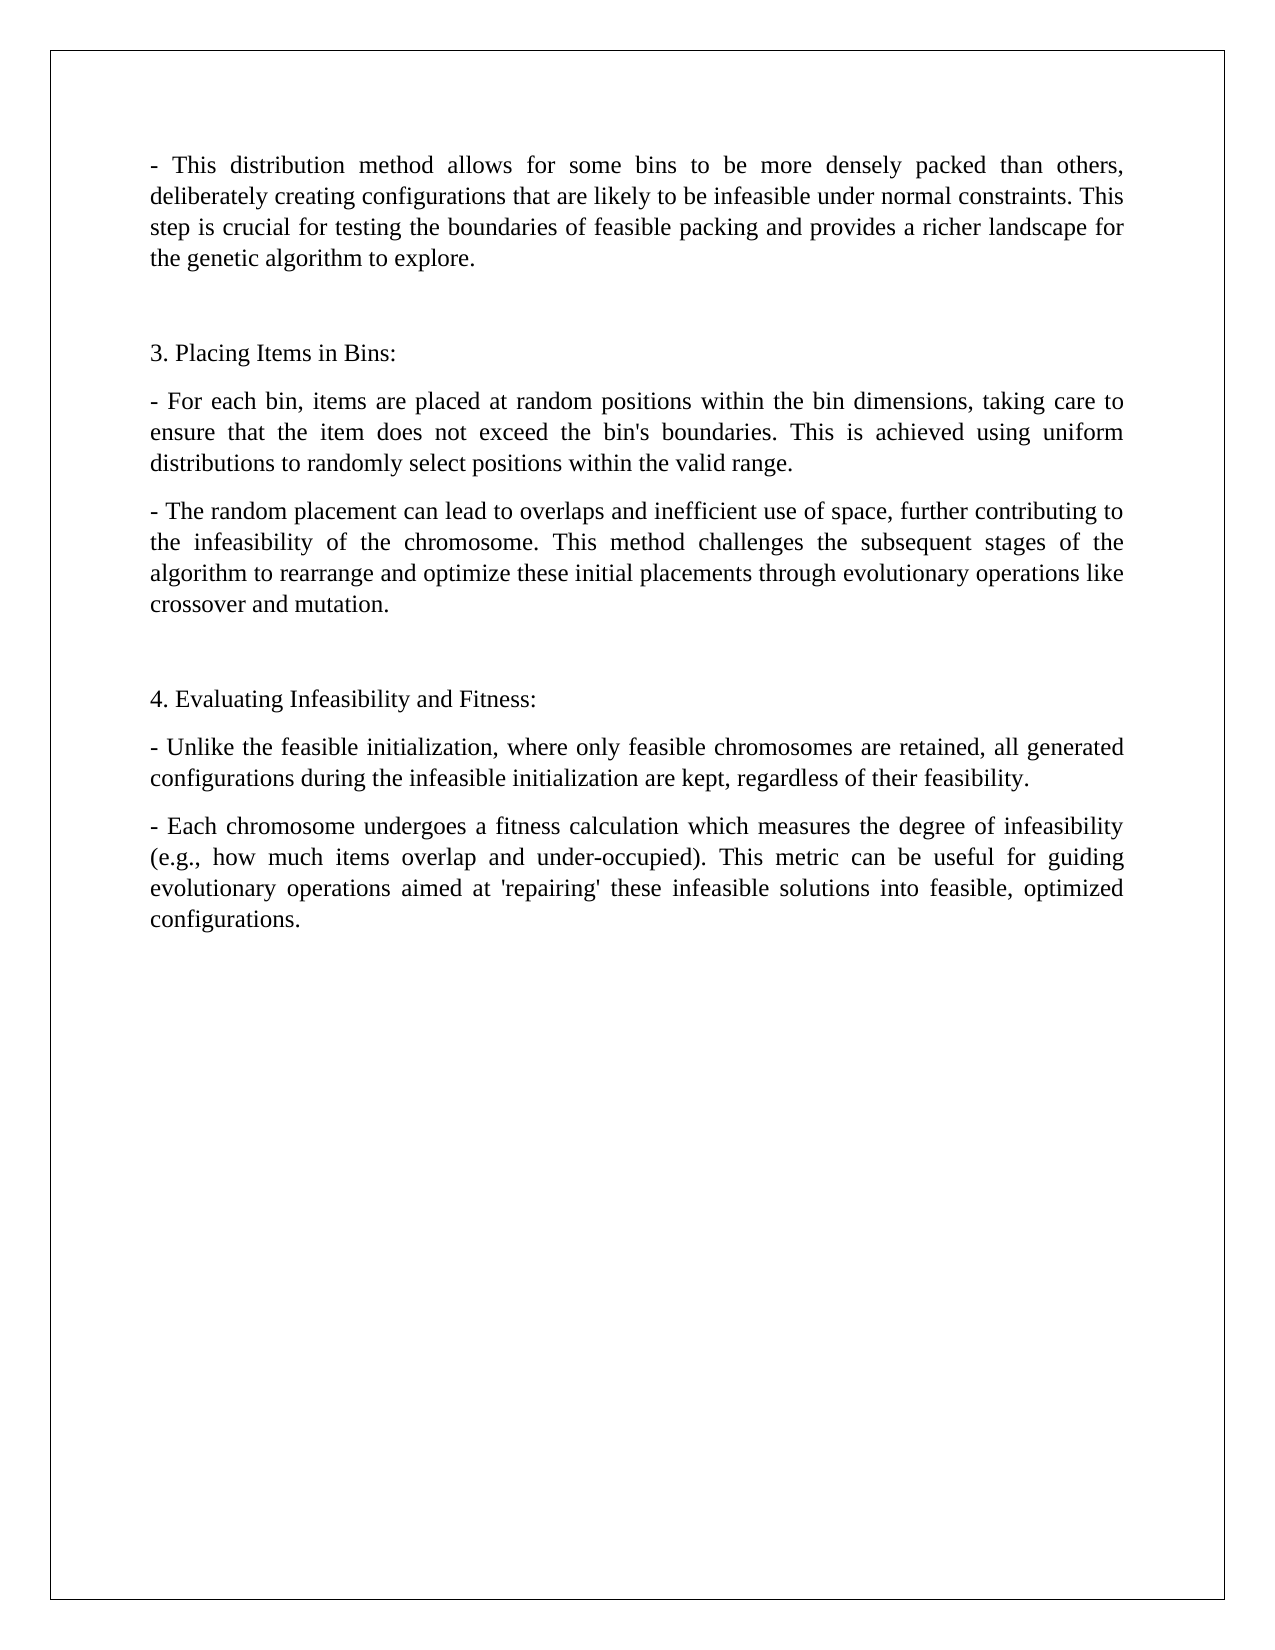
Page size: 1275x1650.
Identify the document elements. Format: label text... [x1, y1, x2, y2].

text - The random placement can lead to overlaps and inefficient use of space, further contributing to the infeasibility of the chromosome. This method challenges the subsequent stages of the algorithm to rearrange and optimize these initial placements through evolutionary operations like crossover and mutation. [150, 496, 1125, 618]
text - For each bin, items are placed at random positions within the bin dimensions, taking care to ensure that the item does not exceed the bin's boundaries. This is achieved using uniform distributions to randomly select positions within the valid range. [150, 386, 1125, 477]
text - This distribution method allows for some bins to be more densely packed than others, deliberately creating configurations that are likely to be infeasible under normal constraints. This step is crucial for testing the boundaries of feasible packing and provides a richer landscape for the genetic algorithm to explore. [150, 150, 1125, 272]
text 3. Placing Items in Bins: [150, 338, 1125, 367]
text - Each chromosome undergoes a fitness calculation which measures the degree of infeasibility (e.g., how much items overlap and under-occupied). This metric can be useful for guiding evolutionary operations aimed at 'repairing' these infeasible solutions into feasible, optimized configurations. [150, 811, 1125, 933]
text - Unlike the feasible initialization, where only feasible chromosomes are retained, all generated configurations during the infeasible initialization are kept, regardless of their feasibility. [150, 732, 1125, 792]
text 4. Evaluating Infeasibility and Fitness: [150, 684, 1125, 713]
